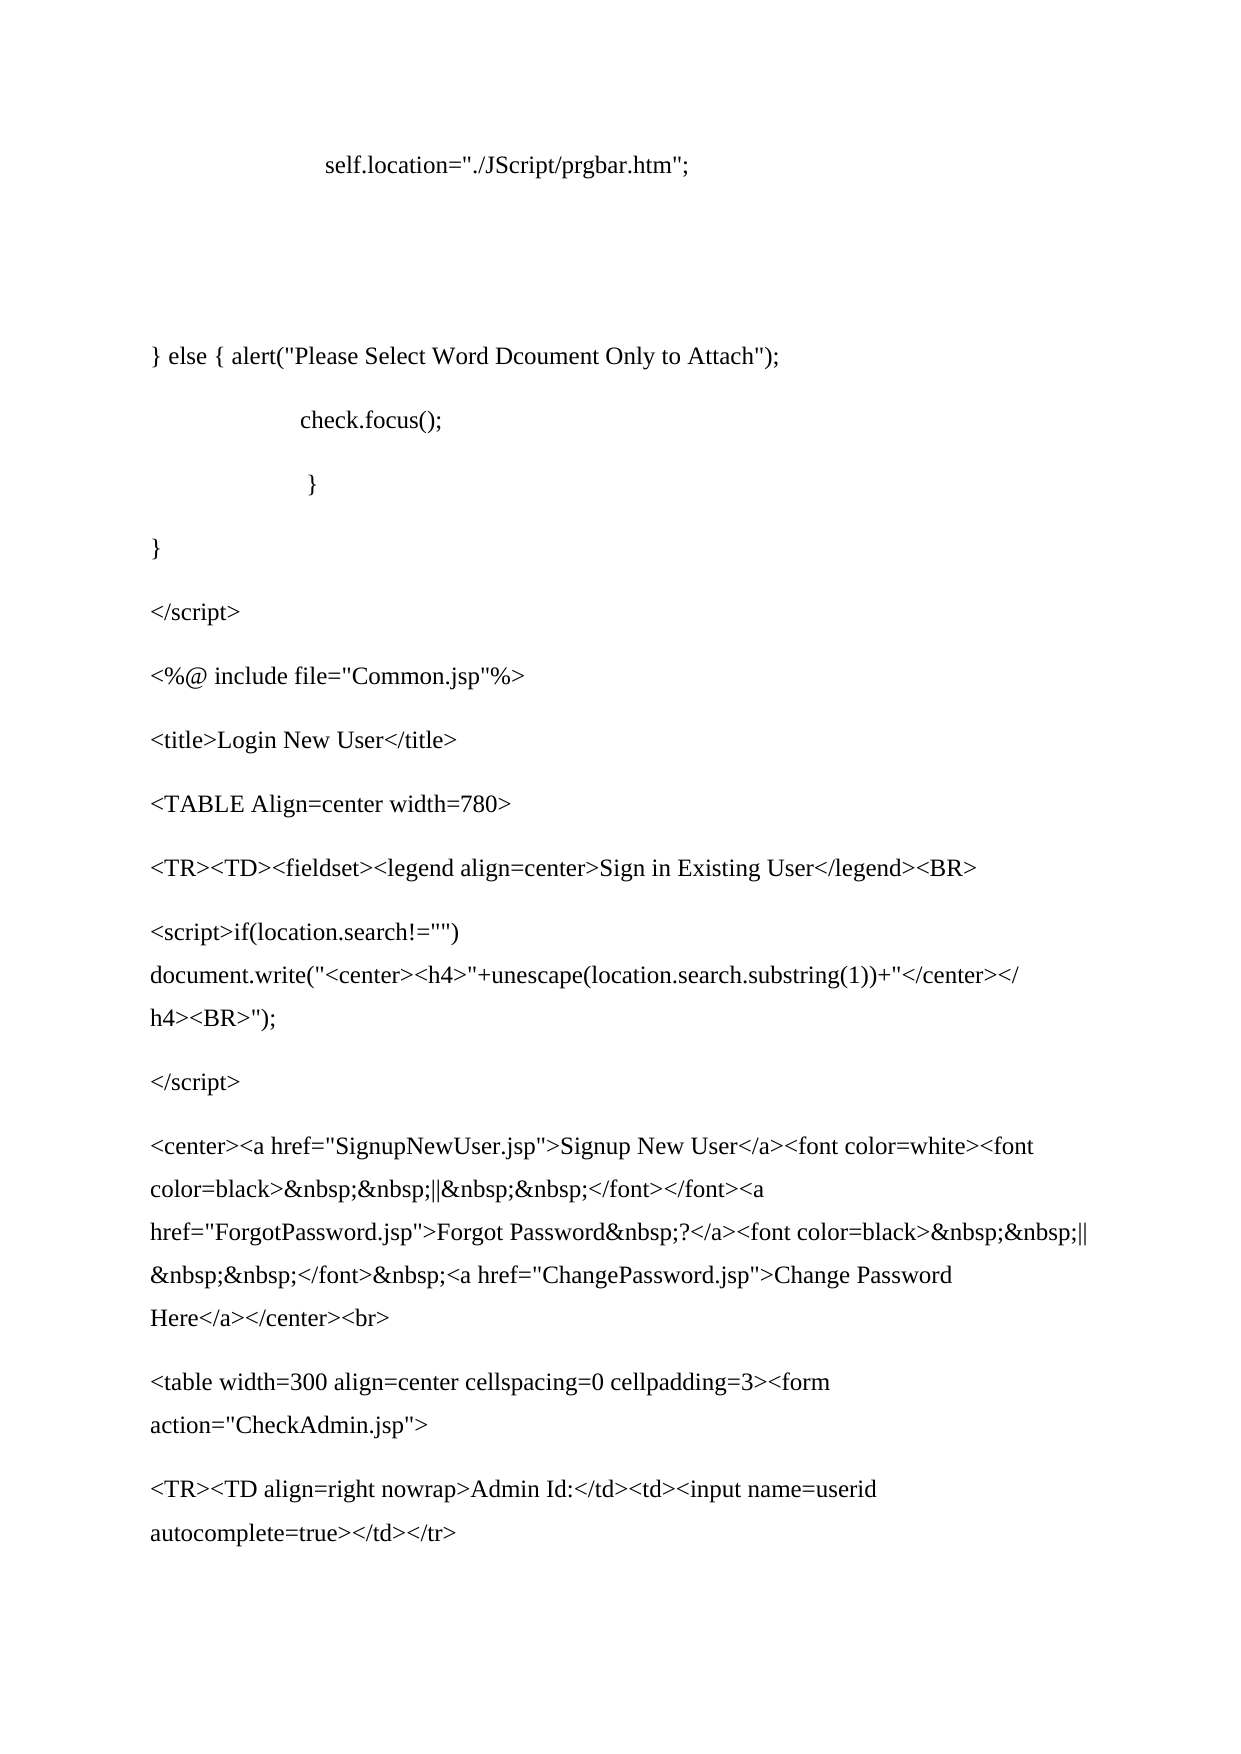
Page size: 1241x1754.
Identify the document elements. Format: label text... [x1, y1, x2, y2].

text <title>Login New User</title> [150, 725, 1090, 754]
text } [150, 533, 1090, 562]
text <TR><TD><fieldset><legend align=center>Sign in Existing User</legend><BR> [150, 853, 1090, 882]
text } [150, 469, 1090, 498]
text </script> [150, 597, 1090, 626]
text self.location="./JScript/prgbar.htm"; [150, 150, 1090, 179]
text check.focus(); [150, 405, 1090, 434]
text <center><a href="SignupNewUser.jsp">Signup New User</a><font color=white><font color=black>&nbsp;&nbsp;||&nbsp;&nbsp;</font></font><a href="ForgotPassword.jsp">Forgot Password&nbsp;?</a><font color=black>&nbsp;&nbsp;||&nbsp;&nbsp;</font>&nbsp;<a href="ChangePassword.jsp">Change Password Here</a></center><br> [150, 1131, 1090, 1332]
text <table width=300 align=center cellspacing=0 cellpadding=3><form action="CheckAdmin.jsp"> [150, 1367, 1090, 1439]
text </script> [150, 1067, 1090, 1096]
text <%@ include file="Common.jsp"%> [150, 661, 1090, 690]
text <script>if(location.search!="") document.write("<center><h4>"+unescape(location.search.substring(1))+"</center></h4><BR>"); [150, 917, 1090, 1032]
text <TABLE Align=center width=780> [150, 789, 1090, 818]
text } else { alert("Please Select Word Dcoument Only to Attach"); [150, 341, 1090, 370]
text <TR><TD align=right nowrap>Admin Id:</td><td><input name=userid autocomplete=true></td></tr> [150, 1474, 1090, 1546]
